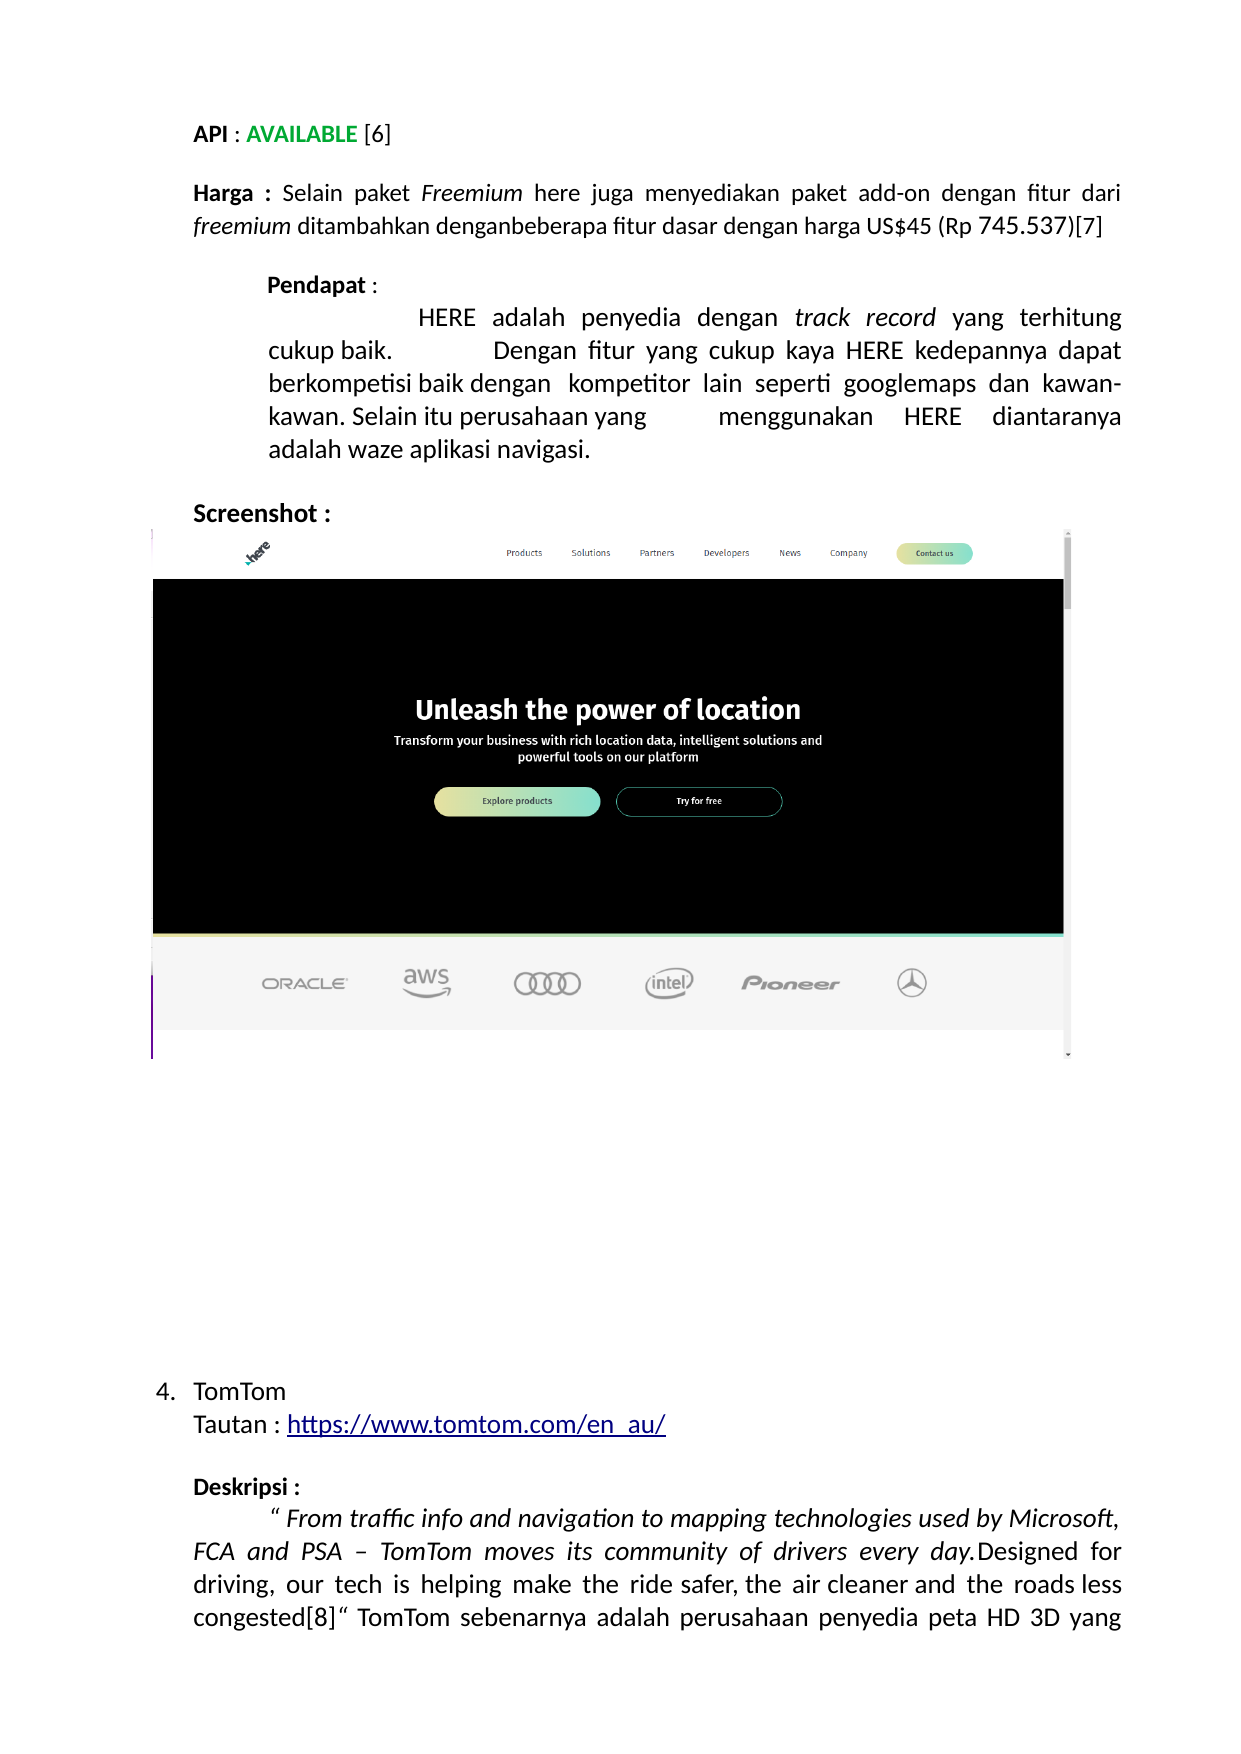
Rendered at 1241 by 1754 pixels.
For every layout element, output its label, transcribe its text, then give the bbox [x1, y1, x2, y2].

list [193, 1534, 1122, 1633]
list Pendapat : [267, 270, 1122, 300]
list Tautan : https://www.tomtom.com/en_au/ [193, 1407, 1122, 1440]
text Screenshot : [118, 496, 1122, 529]
list HERE adalah penyedia dengan track record yang terhitung cukup baik. Dengan fitur yang cukup kaya HERE kedepannya dapat berkompetisi baik dengan kompetitor lain seperti googlemaps dan kawan-kawan. Selain itu perusahaan yang menggunakan HERE diantaranya adalah waze aplikasi navigasi. [268, 300, 1122, 465]
list Harga : Selain paket Freemium here juga menyediakan paket add-on dengan fitur dari freemium ditambahkan denganbeberapa fitur dasar dengan harga US$45 (Rp 745.537)[7] [193, 177, 1122, 241]
list TomTom [156, 1374, 1122, 1407]
list API : AVAILABLE [6] [193, 118, 1122, 149]
list Deskripsi : [193, 1471, 1122, 1501]
picture [151, 529, 1072, 1059]
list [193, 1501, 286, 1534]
